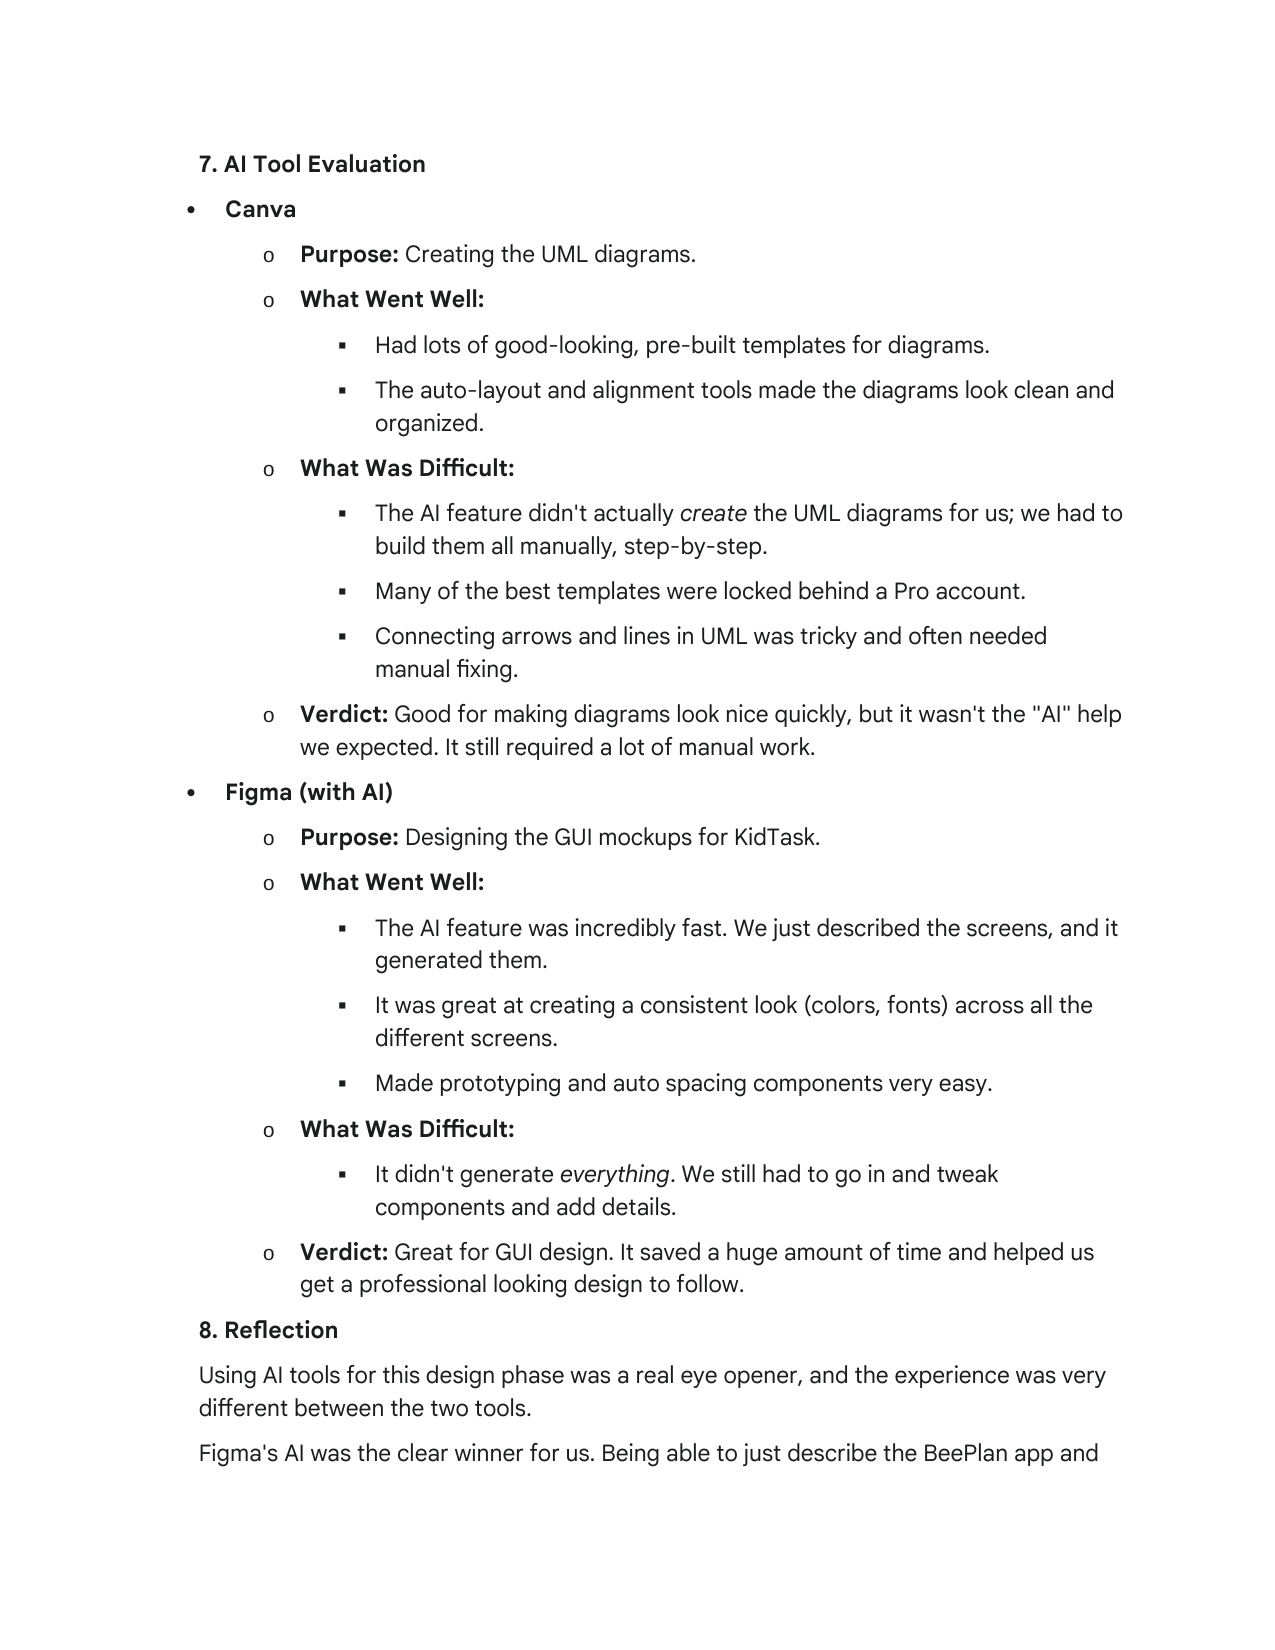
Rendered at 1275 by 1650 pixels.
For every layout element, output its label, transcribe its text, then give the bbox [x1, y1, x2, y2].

list What Was Difficult: [262, 1115, 1125, 1143]
list Had lots of good-looking, pre-built templates for diagrams. [337, 331, 1125, 359]
text 7. AI Tool Evaluation [198, 150, 1125, 179]
list What Went Well: [262, 286, 1125, 314]
list Figma (with AI) [187, 778, 1125, 807]
list It didn't generate everything. We still had to go in and tweak components and add details. [337, 1160, 1125, 1221]
list Made prototyping and auto spacing components very easy. [337, 1069, 1125, 1098]
list Purpose: Designing the GUI mockups for KidTask. [262, 823, 1125, 852]
list The AI feature was incredibly fast. We just described the screens, and it generated them. [337, 914, 1125, 975]
list Verdict: Good for making diagrams look nice quickly, but it wasn't the "AI" help we expected. It still required a lot of manual work. [262, 700, 1125, 762]
list It was great at creating a consistent look (colors, fonts) across all the different screens. [337, 992, 1125, 1053]
list The auto-layout and alignment tools made the diagrams look clean and organized. [337, 376, 1125, 437]
list What Was Difficult: [262, 454, 1125, 483]
text Using AI tools for this design phase was a real eye opener, and the experience was very different between the two tools. [198, 1361, 1125, 1422]
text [198, 1439, 1125, 1468]
list Purpose: Creating the UML diagrams. [262, 240, 1125, 269]
list Connecting arrows and lines in UML was tricky and often needed manual fixing. [337, 622, 1125, 684]
list Many of the best templates were locked behind a Pro account. [337, 577, 1125, 606]
list What Went Well: [262, 868, 1125, 897]
list The AI feature didn't actually create the UML diagrams for us; we had to build them all manually, step-by-step. [337, 499, 1125, 561]
list Canva [187, 195, 1125, 224]
text 8. Reflection [198, 1316, 1125, 1344]
list Verdict: Great for GUI design. It saved a huge amount of time and helped us get a professional looking design to follow. [262, 1238, 1125, 1299]
